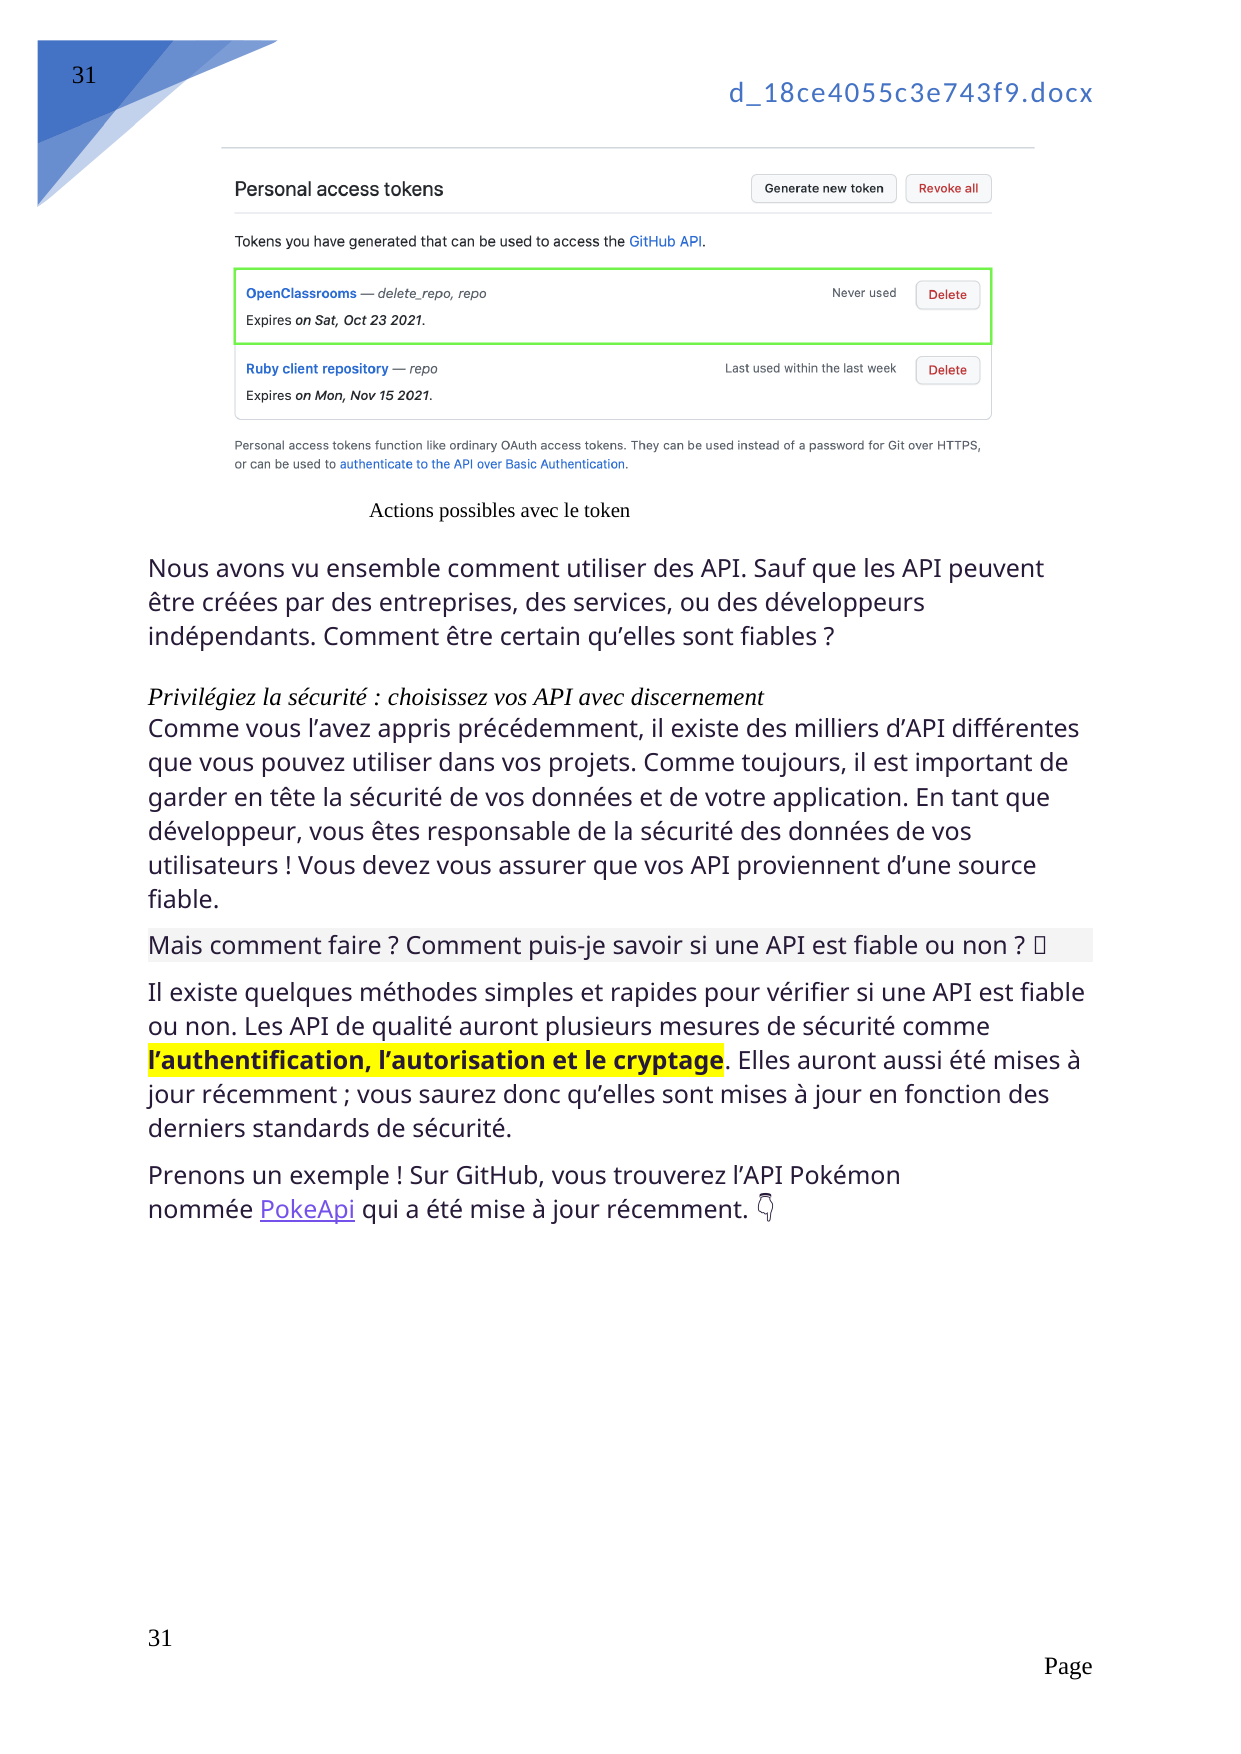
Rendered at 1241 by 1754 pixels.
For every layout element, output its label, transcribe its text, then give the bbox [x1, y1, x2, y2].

text Actions possibles avec le token [369, 498, 1093, 522]
picture [37, 40, 1035, 498]
text Il existe quelques méthodes simples et rapides pour vérifier si une API est fiable ou non. Les API de qualité auront plusieurs mesures de sécurité comme l’authentification, l’autorisation et le cryptage. Elles auront aussi été mises à jour récemment ; vous saurez donc qu’elles sont mises à jour en fonction des derniers standards de sécurité. [148, 974, 1093, 1145]
text Comme vous l’avez appris précédemment, il existe des milliers d’API différentes que vous pouvez utiliser dans vos projets. Comme toujours, il est important de garder en tête la sécurité de vos données et de votre application. En tant que développeur, vous êtes responsable de la sécurité des données de vos utilisateurs ! Vous devez vous assurer que vos API proviennent d’une source fiable. [148, 711, 1093, 915]
text Nous avons vu ensemble comment utiliser des API. Sauf que les API peuvent être créées par des entreprises, des services, ou des développeurs indépendants. Comment être certain qu’elles sont fiables ? [148, 551, 1093, 653]
text Privilégiez la sécurité : choisissez vos API avec discernement [148, 682, 1093, 711]
text Mais comment faire ? Comment puis-je savoir si une API est fiable ou non ? 🤔 [148, 928, 1093, 962]
text Prenons un exemple ! Sur GitHub, vous trouverez l’API Pokémon nommée PokeApi qui a été mise à jour récemment. 👇 [148, 1157, 1093, 1225]
